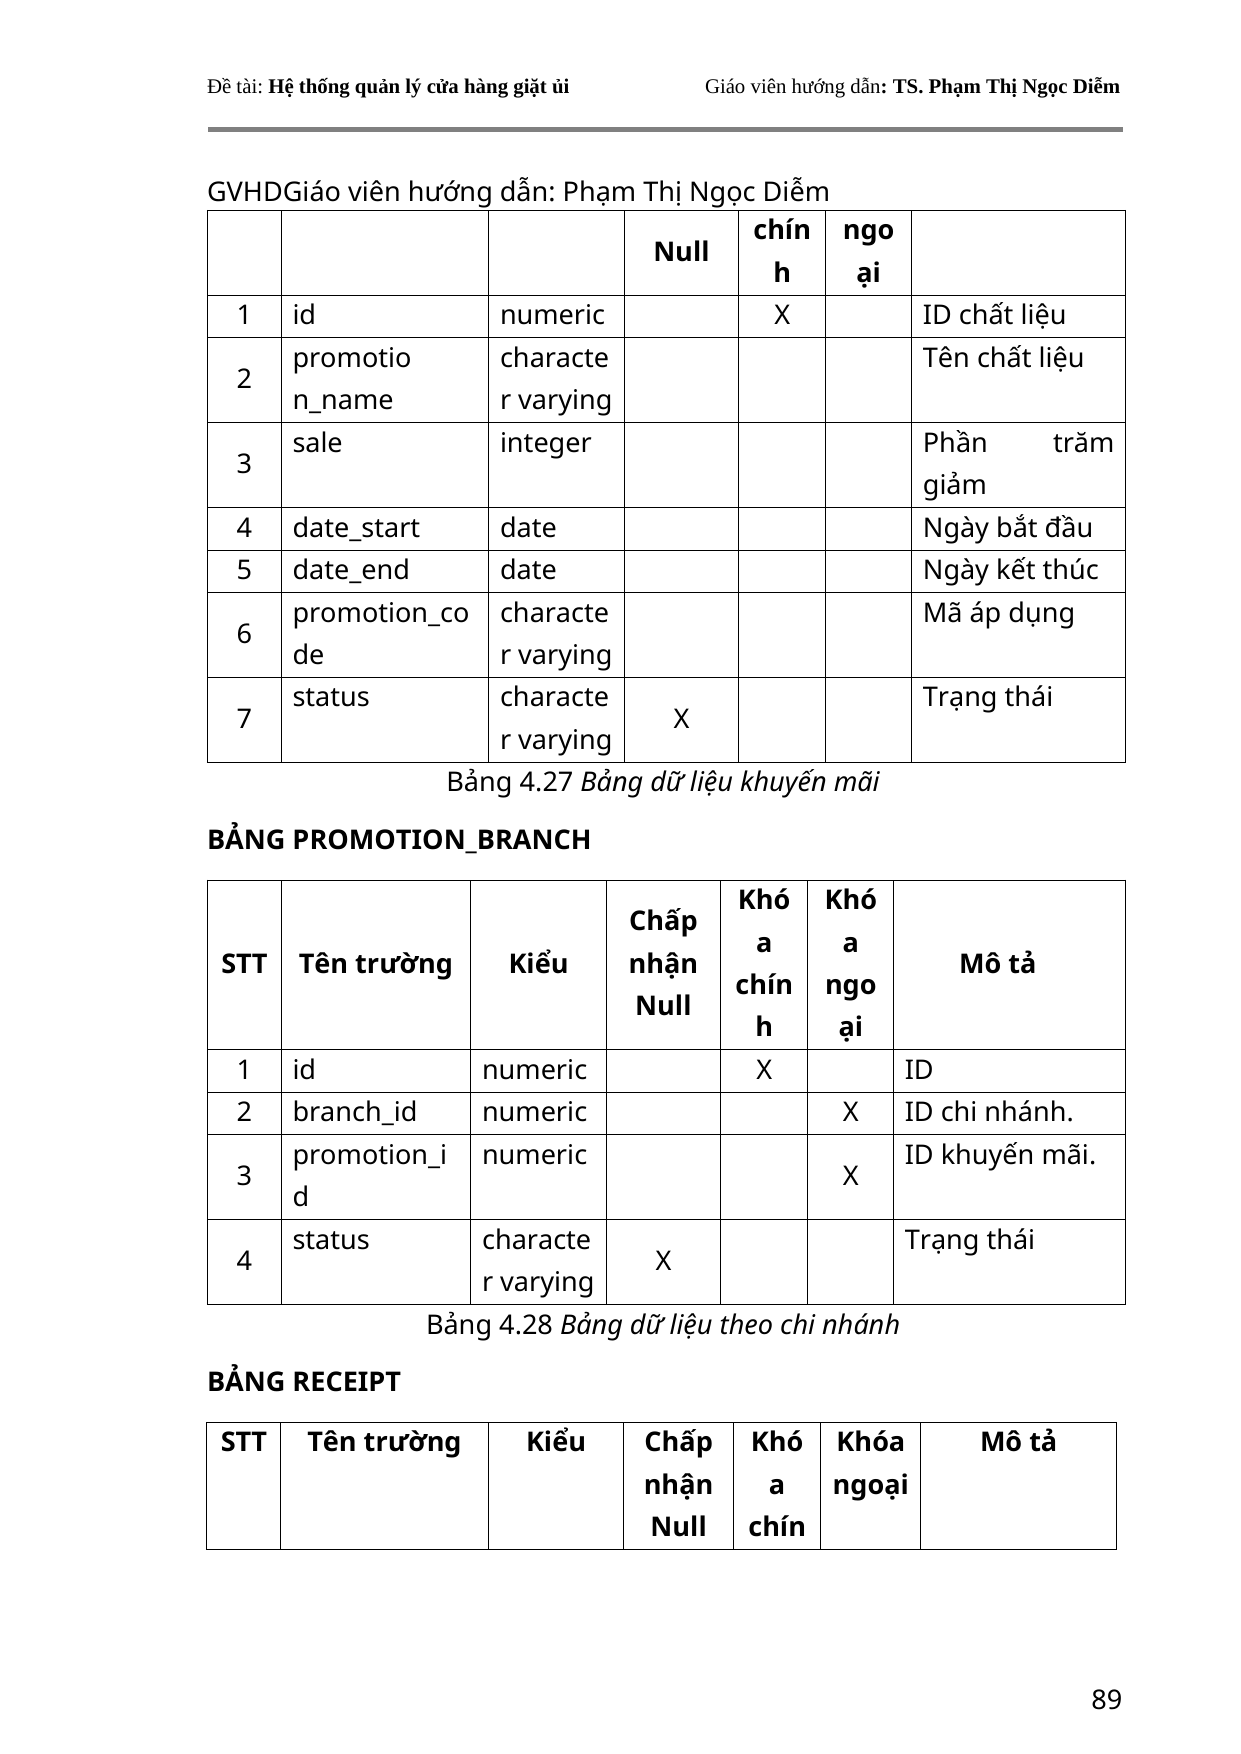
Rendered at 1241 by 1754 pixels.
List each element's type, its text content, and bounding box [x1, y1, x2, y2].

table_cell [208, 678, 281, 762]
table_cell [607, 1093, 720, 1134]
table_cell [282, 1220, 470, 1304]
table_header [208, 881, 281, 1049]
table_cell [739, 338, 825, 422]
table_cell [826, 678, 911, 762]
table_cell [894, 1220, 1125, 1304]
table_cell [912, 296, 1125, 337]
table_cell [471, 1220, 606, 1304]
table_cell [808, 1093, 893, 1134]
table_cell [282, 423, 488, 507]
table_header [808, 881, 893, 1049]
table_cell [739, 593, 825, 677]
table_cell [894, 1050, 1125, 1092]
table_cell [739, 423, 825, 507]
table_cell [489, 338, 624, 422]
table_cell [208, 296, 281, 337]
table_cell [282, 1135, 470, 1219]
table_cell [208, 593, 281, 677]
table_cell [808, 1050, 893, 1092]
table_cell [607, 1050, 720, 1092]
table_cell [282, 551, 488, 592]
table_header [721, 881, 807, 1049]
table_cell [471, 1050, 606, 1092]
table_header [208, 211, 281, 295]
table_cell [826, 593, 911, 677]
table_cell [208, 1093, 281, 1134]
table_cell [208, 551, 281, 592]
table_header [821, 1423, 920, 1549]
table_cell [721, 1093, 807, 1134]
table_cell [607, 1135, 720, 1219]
text 4 [207, 763, 1122, 800]
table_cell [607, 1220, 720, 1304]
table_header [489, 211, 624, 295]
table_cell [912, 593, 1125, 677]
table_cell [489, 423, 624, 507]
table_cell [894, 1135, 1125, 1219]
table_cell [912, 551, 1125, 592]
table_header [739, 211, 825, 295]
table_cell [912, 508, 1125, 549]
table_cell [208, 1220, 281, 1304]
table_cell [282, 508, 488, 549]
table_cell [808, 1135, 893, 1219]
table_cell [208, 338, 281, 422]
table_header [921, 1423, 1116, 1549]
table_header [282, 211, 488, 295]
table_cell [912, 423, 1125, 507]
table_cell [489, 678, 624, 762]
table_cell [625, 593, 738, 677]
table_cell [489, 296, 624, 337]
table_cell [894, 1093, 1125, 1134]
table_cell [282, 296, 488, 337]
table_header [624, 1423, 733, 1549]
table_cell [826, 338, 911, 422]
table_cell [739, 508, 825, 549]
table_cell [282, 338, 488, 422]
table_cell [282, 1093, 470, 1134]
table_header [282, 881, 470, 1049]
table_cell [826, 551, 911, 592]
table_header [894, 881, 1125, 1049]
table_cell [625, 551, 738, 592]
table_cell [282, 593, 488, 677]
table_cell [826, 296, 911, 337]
text 4 [207, 1305, 1122, 1342]
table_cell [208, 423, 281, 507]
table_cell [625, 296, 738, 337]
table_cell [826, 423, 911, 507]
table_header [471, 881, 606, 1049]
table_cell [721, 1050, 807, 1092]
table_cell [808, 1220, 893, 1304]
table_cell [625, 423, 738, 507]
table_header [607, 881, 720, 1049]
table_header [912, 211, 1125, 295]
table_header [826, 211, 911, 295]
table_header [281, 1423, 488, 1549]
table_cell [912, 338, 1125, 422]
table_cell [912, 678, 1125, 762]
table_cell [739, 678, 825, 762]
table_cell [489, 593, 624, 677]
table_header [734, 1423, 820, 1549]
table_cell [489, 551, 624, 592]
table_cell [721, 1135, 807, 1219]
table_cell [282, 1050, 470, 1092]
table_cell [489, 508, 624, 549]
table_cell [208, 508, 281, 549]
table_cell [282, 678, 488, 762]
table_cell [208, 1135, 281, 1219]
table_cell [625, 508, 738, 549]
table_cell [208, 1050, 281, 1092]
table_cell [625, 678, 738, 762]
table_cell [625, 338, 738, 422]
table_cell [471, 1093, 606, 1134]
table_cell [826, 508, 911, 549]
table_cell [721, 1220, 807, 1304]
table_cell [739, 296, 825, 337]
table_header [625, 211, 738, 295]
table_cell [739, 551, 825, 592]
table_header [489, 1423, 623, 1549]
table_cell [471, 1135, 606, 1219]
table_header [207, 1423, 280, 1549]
